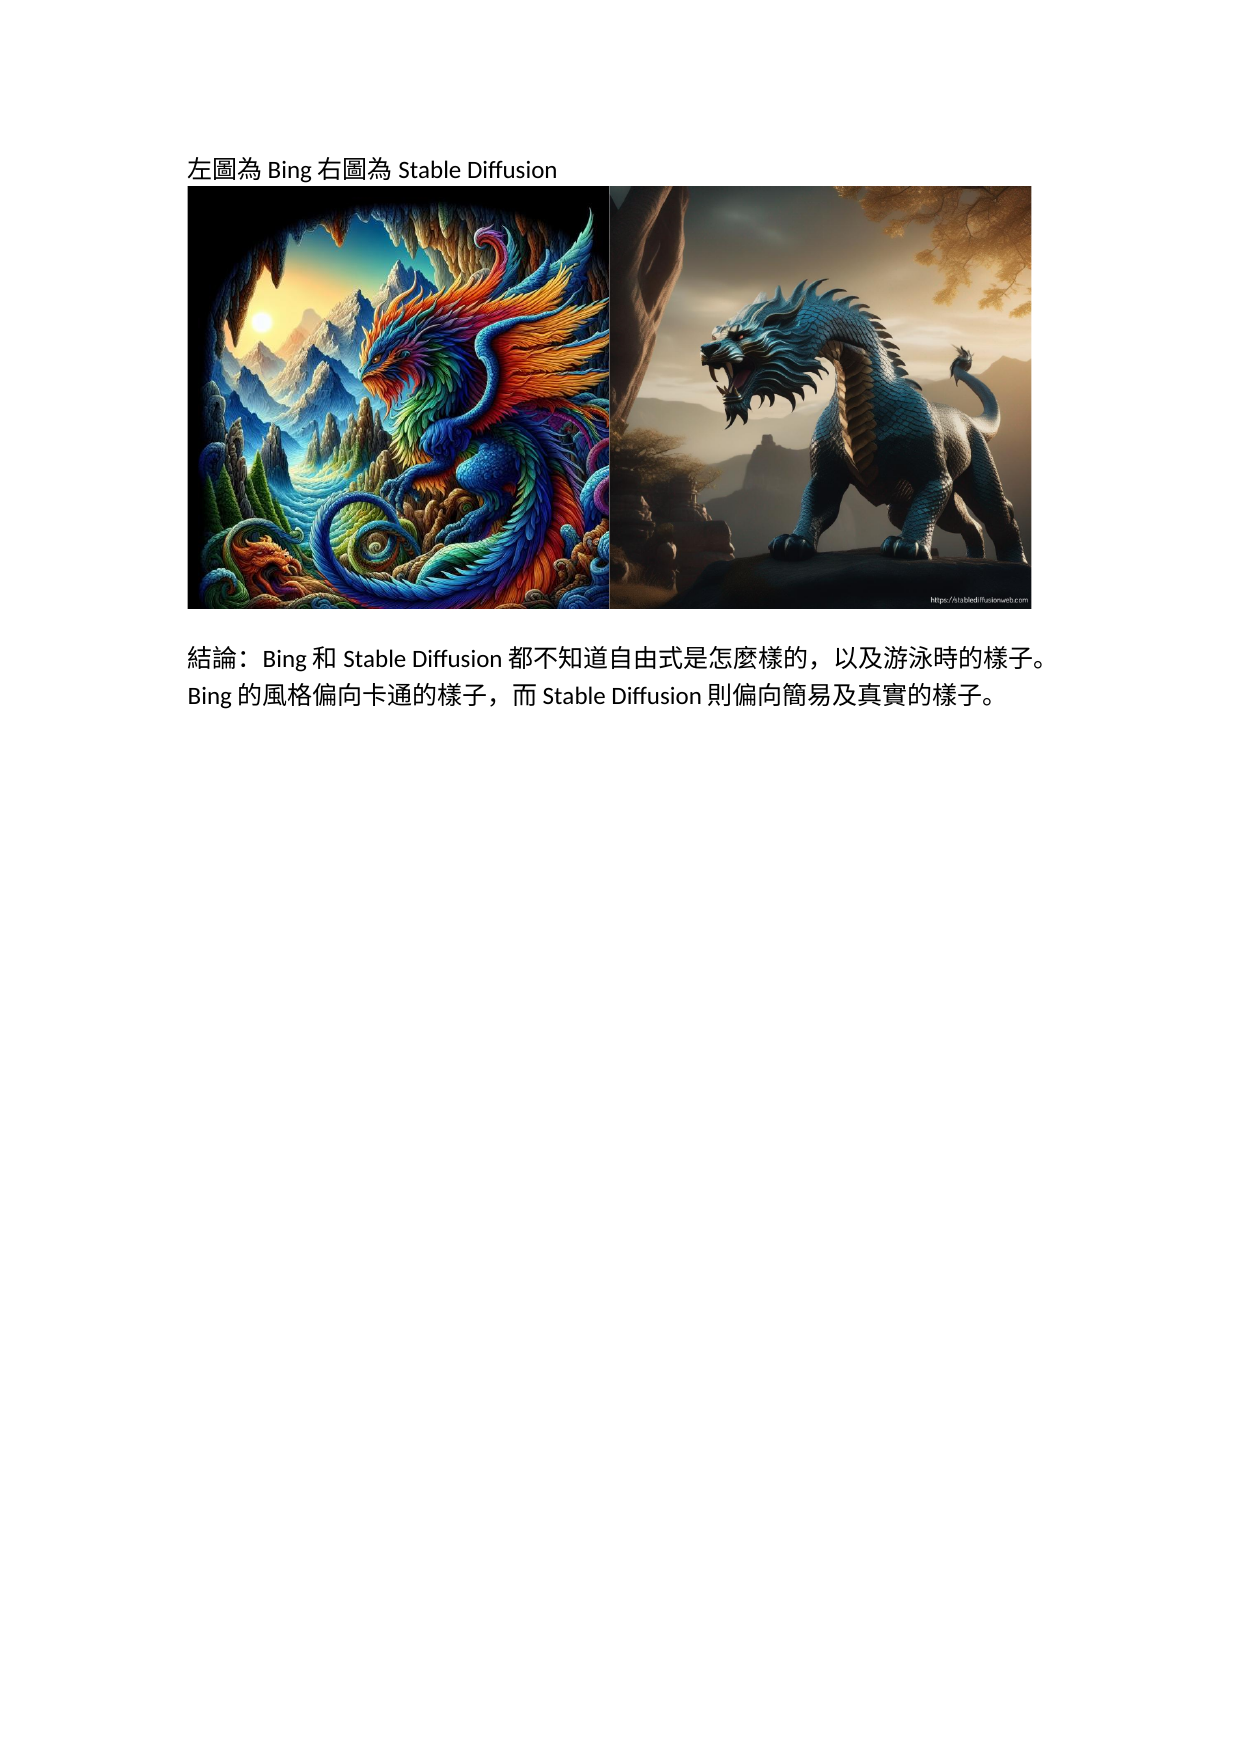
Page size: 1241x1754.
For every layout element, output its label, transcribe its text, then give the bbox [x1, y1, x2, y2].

text 結論：Bing 和 Stable Diffusion 都不知道自由式是怎麼樣的，以及游泳時的樣子。Bing 的風格偏向卡通的樣子，而Stable Diffusion 則偏向簡易及真實的樣子。 [187, 639, 1053, 711]
text 左圖為Bing 右圖為 Stable Diffusion [187, 150, 1053, 186]
picture [187, 186, 1032, 609]
